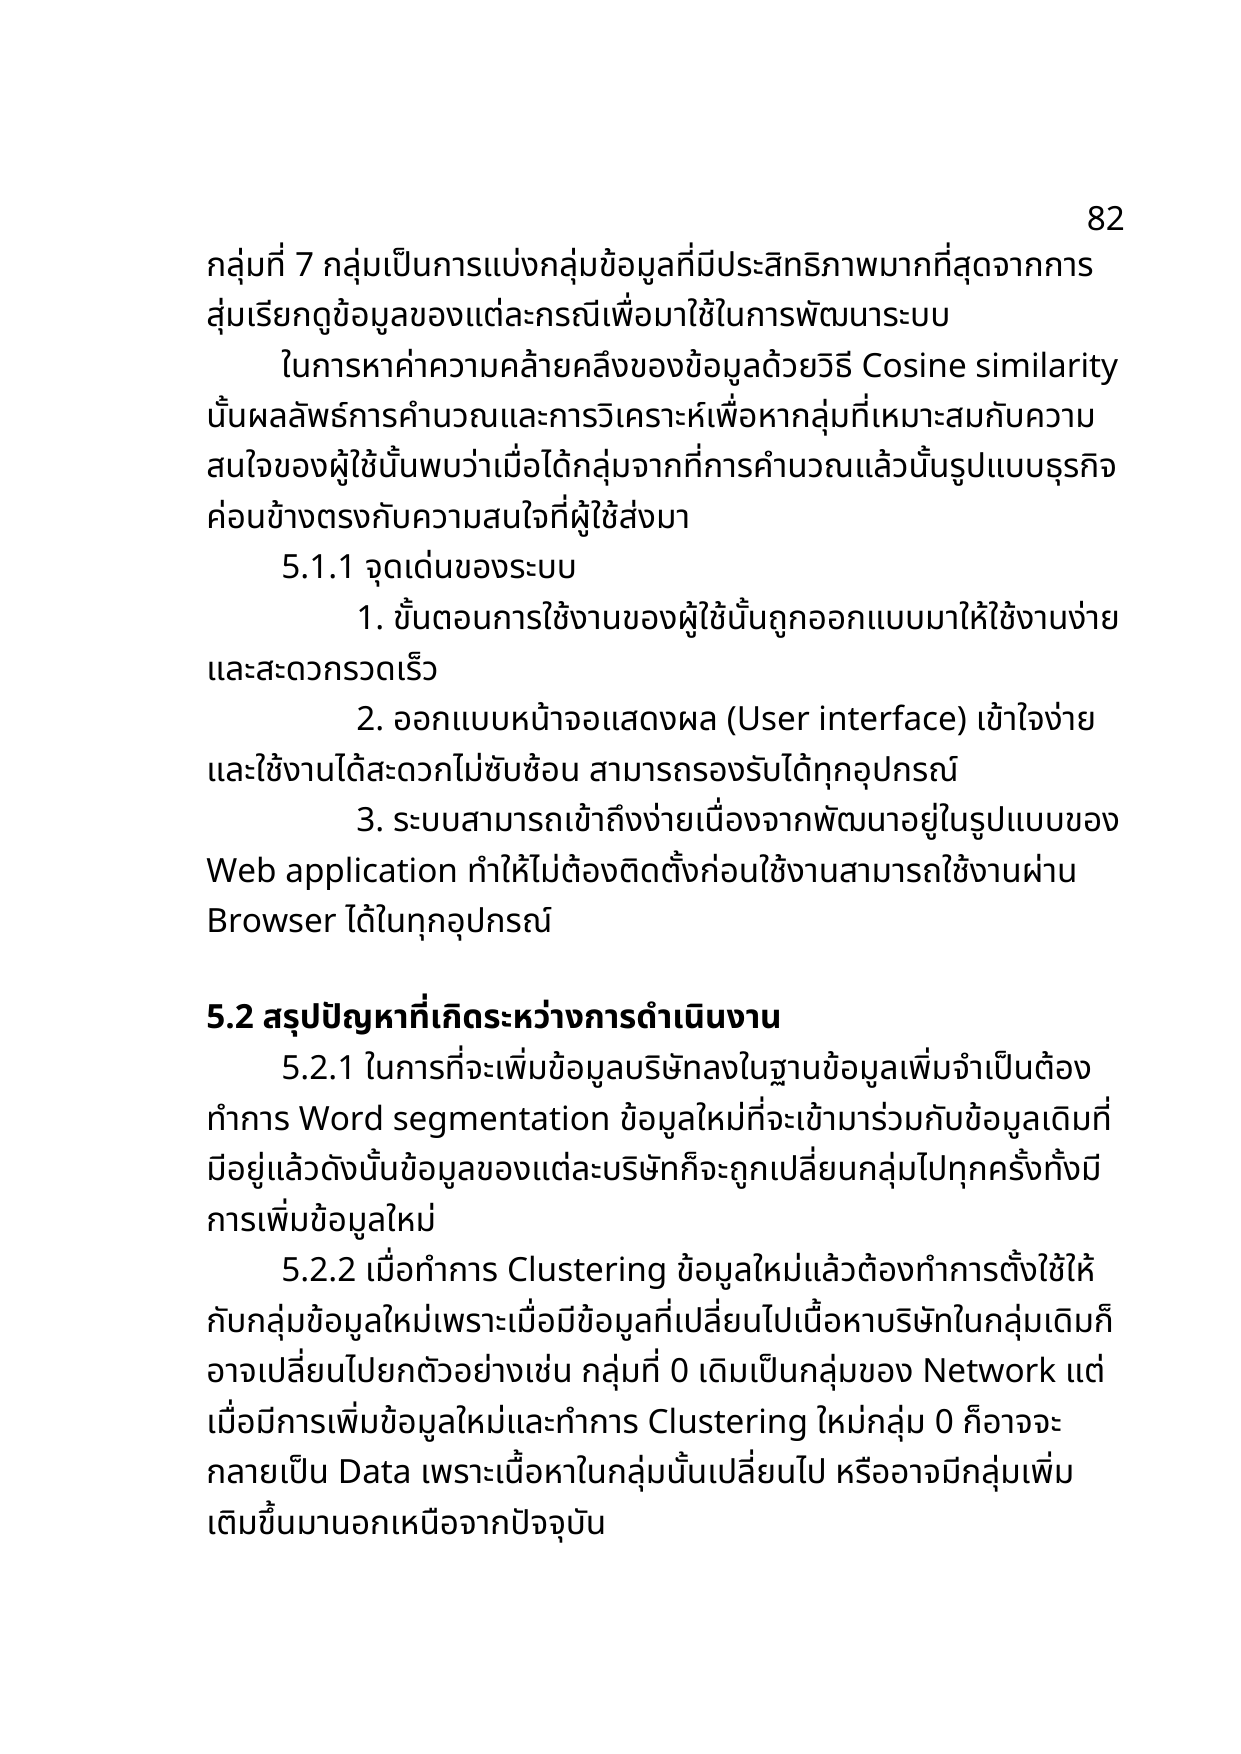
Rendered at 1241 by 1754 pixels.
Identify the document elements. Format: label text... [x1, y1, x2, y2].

text 5.2.2 เมื่อทำการ Clustering ข้อมูลใหม่แล้วต้องทำการตั้งใช้ให้กับกลุ่มข้อมูลใหม่เพราะเมื่อมีข้อมูลที่เปลี่ยนไปเนื้อหาบริษัทในกลุ่มเดิมก็อาจเปลี่ยนไปยกตัวอย่างเช่น กลุ่มที่ 0 เดิมเป็นกลุ่มของ Network แต่เมื่อมีการเพิ่มข้อมูลใหม่และทำการ Clustering ใหม่กลุ่ม 0 ก็อาจจะกลายเป็น Data เพราะเนื้อหาในกลุ่มนั้นเปลี่ยนไป หรืออาจมีกลุ่มเพิ่มเติมขึ้นมานอกเหนือจากปัจจุบัน [206, 1246, 1125, 1549]
text 5.1.1 จุดเด่นของระบบ [206, 543, 1125, 594]
text ในการหาค่าความคล้ายคลึงของข้อมูลด้วยวิธี Cosine similarity นั้นผลลัพธ์การคำนวณและการวิเคราะห์เพื่อหากลุ่มที่เหมาะสมกับความสนใจของผู้ใช้นั้นพบว่าเมื่อได้กลุ่มจากที่การคำนวณแล้วนั้นรูปแบบธุรกิจค่อนข้างตรงกับความสนใจที่ผู้ใช้ส่งมา [206, 341, 1125, 543]
text 5.2.1 ในการที่จะเพิ่มข้อมูลบริษัทลงในฐานข้อมูลเพิ่มจำเป็นต้องทำการ Word segmentation ข้อมูลใหม่ที่จะเข้ามาร่วมกับข้อมูลเดิมที่มีอยู่แล้วดังนั้นข้อมูลของแต่ละบริษัทก็จะถูกเปลี่ยนกลุ่มไปทุกครั้งทั้งมีการเพิ่มข้อมูลใหม่ [206, 1044, 1125, 1246]
text 2. ออกแบบหน้าจอแสดงผล (User interface) เข้าใจง่ายและใช้งานได้สะดวกไม่ซับซ้อน สามารถรองรับได้ทุกอุปกรณ์ [206, 695, 1125, 796]
subtitle 5.2 สรุปปัญหาที่เกิดระหว่างการดำเนินงาน [206, 993, 1125, 1044]
text 1. ขั้นตอนการใช้งานของผู้ใช้นั้นถูกออกแบบมาให้ใช้งานง่ายและสะดวกรวดเร็ว [206, 594, 1125, 695]
text 3. ระบบสามารถเข้าถึงง่ายเนื่องจากพัฒนาอยู่ในรูปแบบของ Web application ทำให้ไม่ต้องติดตั้งก่อนใช้งานสามารถใช้งานผ่าน Browser ได้ในทุกอุปกรณ์ [206, 796, 1125, 948]
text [206, 240, 1125, 341]
